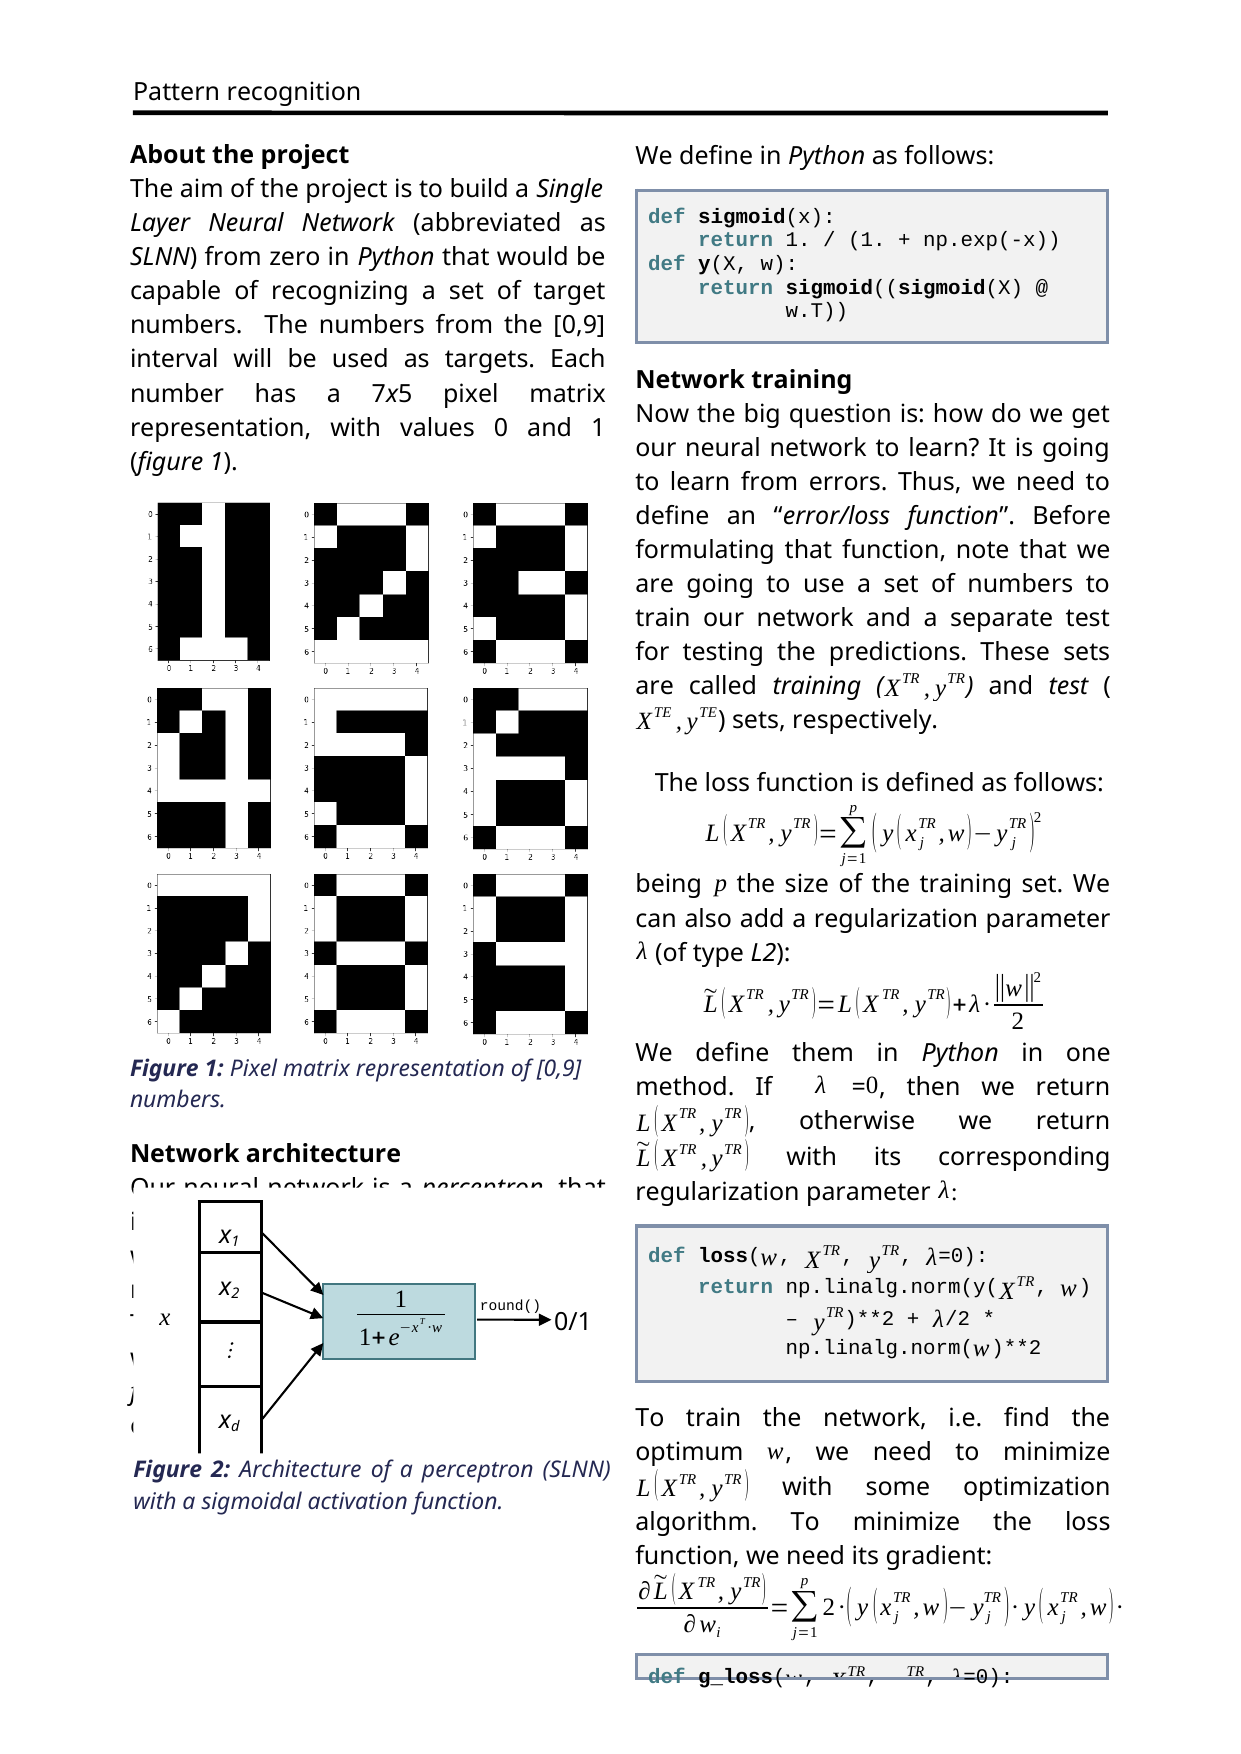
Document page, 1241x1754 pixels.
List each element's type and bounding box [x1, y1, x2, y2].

picture [298, 866, 434, 1050]
picture [298, 495, 435, 680]
picture [457, 681, 594, 1051]
picture [142, 495, 276, 677]
picture [457, 495, 594, 680]
picture [141, 866, 277, 1050]
picture [141, 681, 277, 865]
picture [298, 681, 434, 865]
